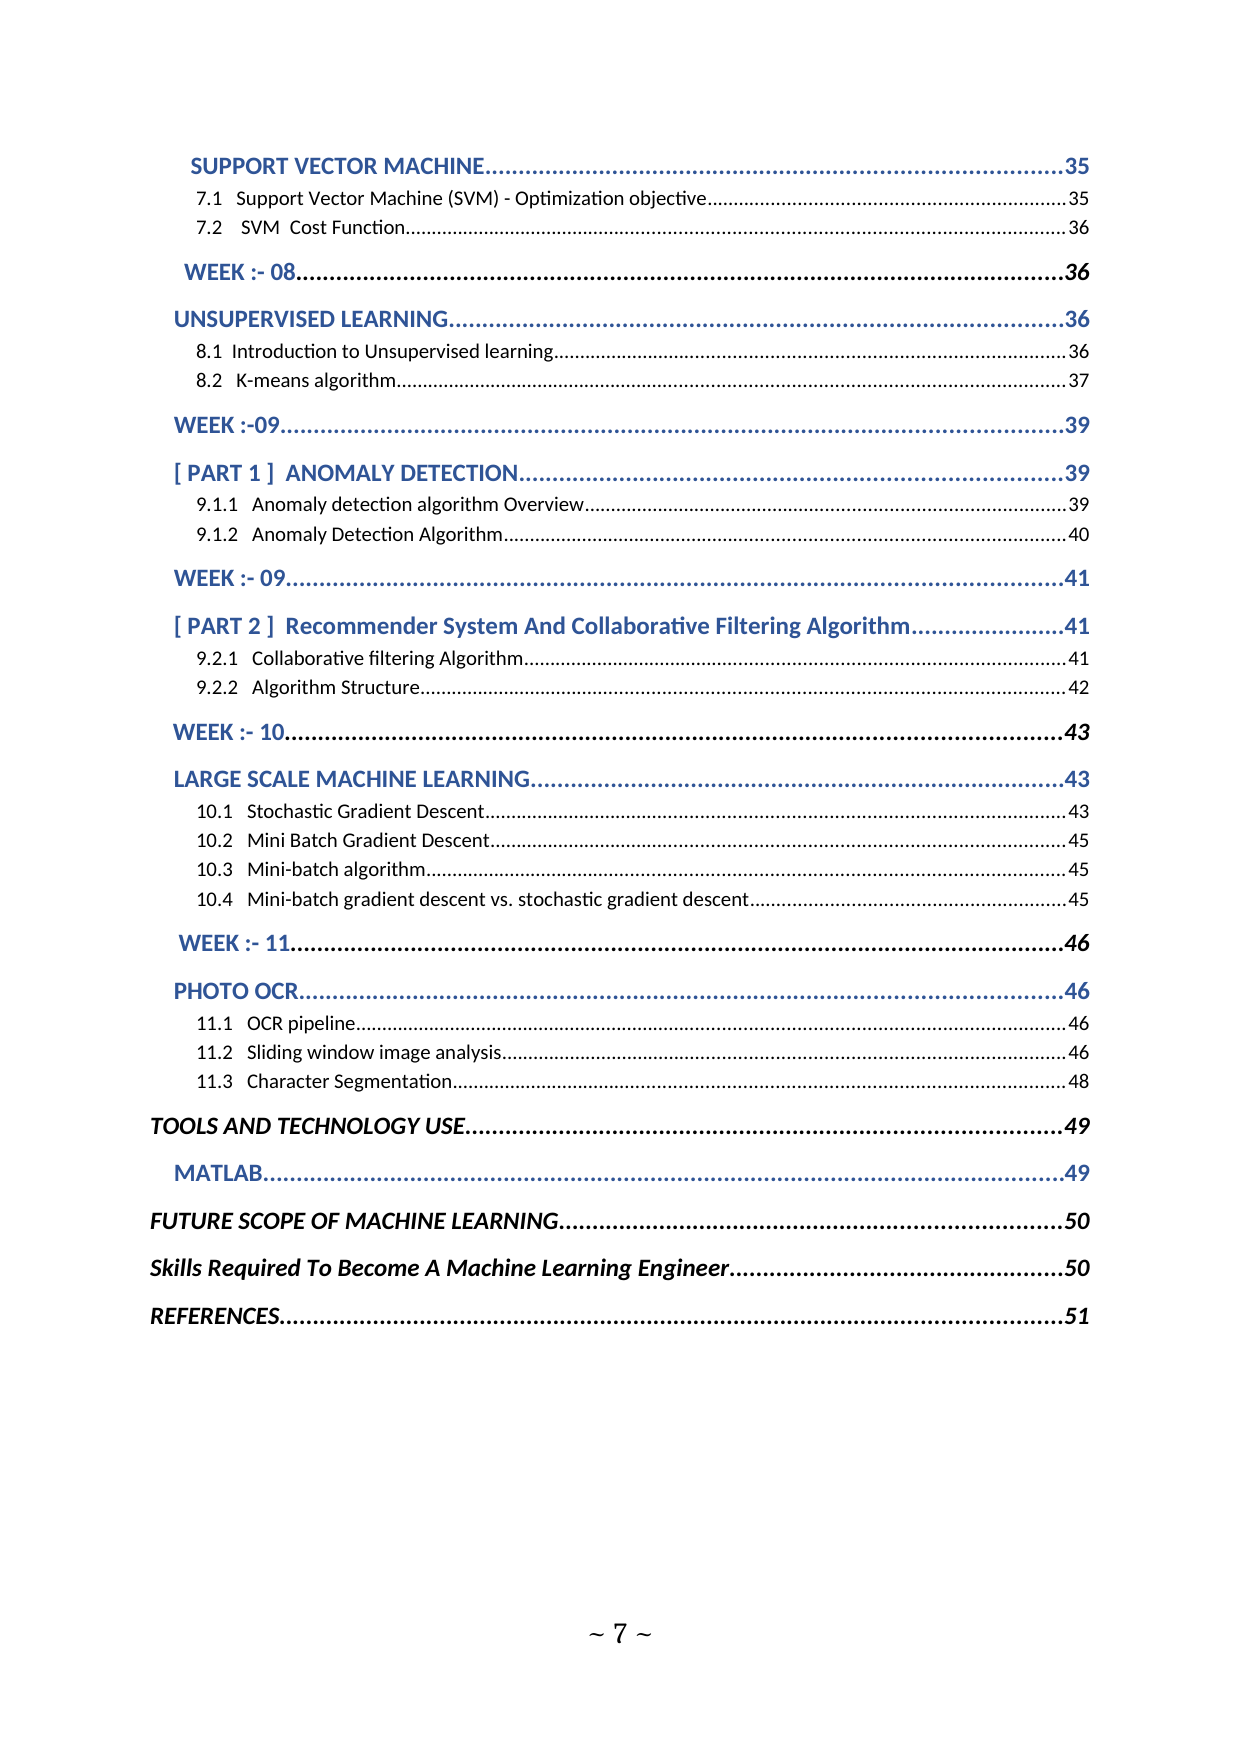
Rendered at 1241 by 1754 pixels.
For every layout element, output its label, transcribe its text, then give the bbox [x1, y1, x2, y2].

text WEEK :- 10 43 [150, 716, 1090, 746]
text LARGE SCALE MACHINE LEARNING 43 [173, 763, 1090, 794]
text 11.2 Sliding window image analysis 46 [196, 1039, 1090, 1064]
text UNSUPERVISED LEARNING 36 [173, 303, 1090, 334]
text PHOTO OCR 46 [173, 975, 1090, 1006]
text 7.2 SVM Cost Function 36 [196, 214, 1090, 239]
text WEEK :- 08 36 [150, 256, 1090, 286]
text 10.1 Stochastic Gradient Descent 43 [196, 798, 1090, 824]
text [ PART 1 ] ANOMALY DETECTION 39 [173, 457, 1090, 487]
text 11.1 OCR pipeline 46 [196, 1010, 1090, 1035]
text 9.1.2 Anomaly Detection Algorithm 40 [196, 521, 1090, 546]
text WEEK :- 09 41 [173, 562, 1090, 593]
text 9.2.2 Algorithm Structure 42 [196, 674, 1090, 699]
text 9.2.1 Collaborative filtering Algorithm 41 [196, 645, 1090, 670]
text WEEK :- 11 46 [150, 927, 1090, 958]
text TOOLS AND TECHNOLOGY USE 49 [150, 1110, 1090, 1141]
text Skills Required To Become A Machine Learning Engineer 50 [150, 1252, 1090, 1283]
text 10.2 Mini Batch Gradient Descent 45 [196, 827, 1090, 853]
text WEEK :-09 39 [173, 409, 1090, 440]
text 11.3 Character Segmentation 48 [196, 1068, 1090, 1094]
text [ PART 2 ] Recommender System And Collaborative Filtering Algorithm 41 [173, 610, 1090, 641]
text SUPPORT VECTOR MACHINE 35 [173, 150, 1090, 181]
text REFERENCES 51 [150, 1300, 1090, 1331]
text 9.1.1 Anomaly detection algorithm Overview 39 [196, 492, 1090, 517]
text FUTURE SCOPE OF MACHINE LEARNING 50 [150, 1205, 1090, 1236]
text 10.3 Mini-batch algorithm 45 [196, 857, 1090, 882]
text 7.1 Support Vector Machine (SVM) - Optimization objective 35 [196, 185, 1090, 210]
text 10.4 Mini-batch gradient descent vs. stochastic gradient descent 45 [196, 886, 1090, 911]
text MATLAB 49 [173, 1157, 1090, 1188]
text 8.2 K-means algorithm 37 [196, 367, 1090, 393]
text 8.1 Introduction to Unsupervised learning 36 [196, 338, 1090, 364]
